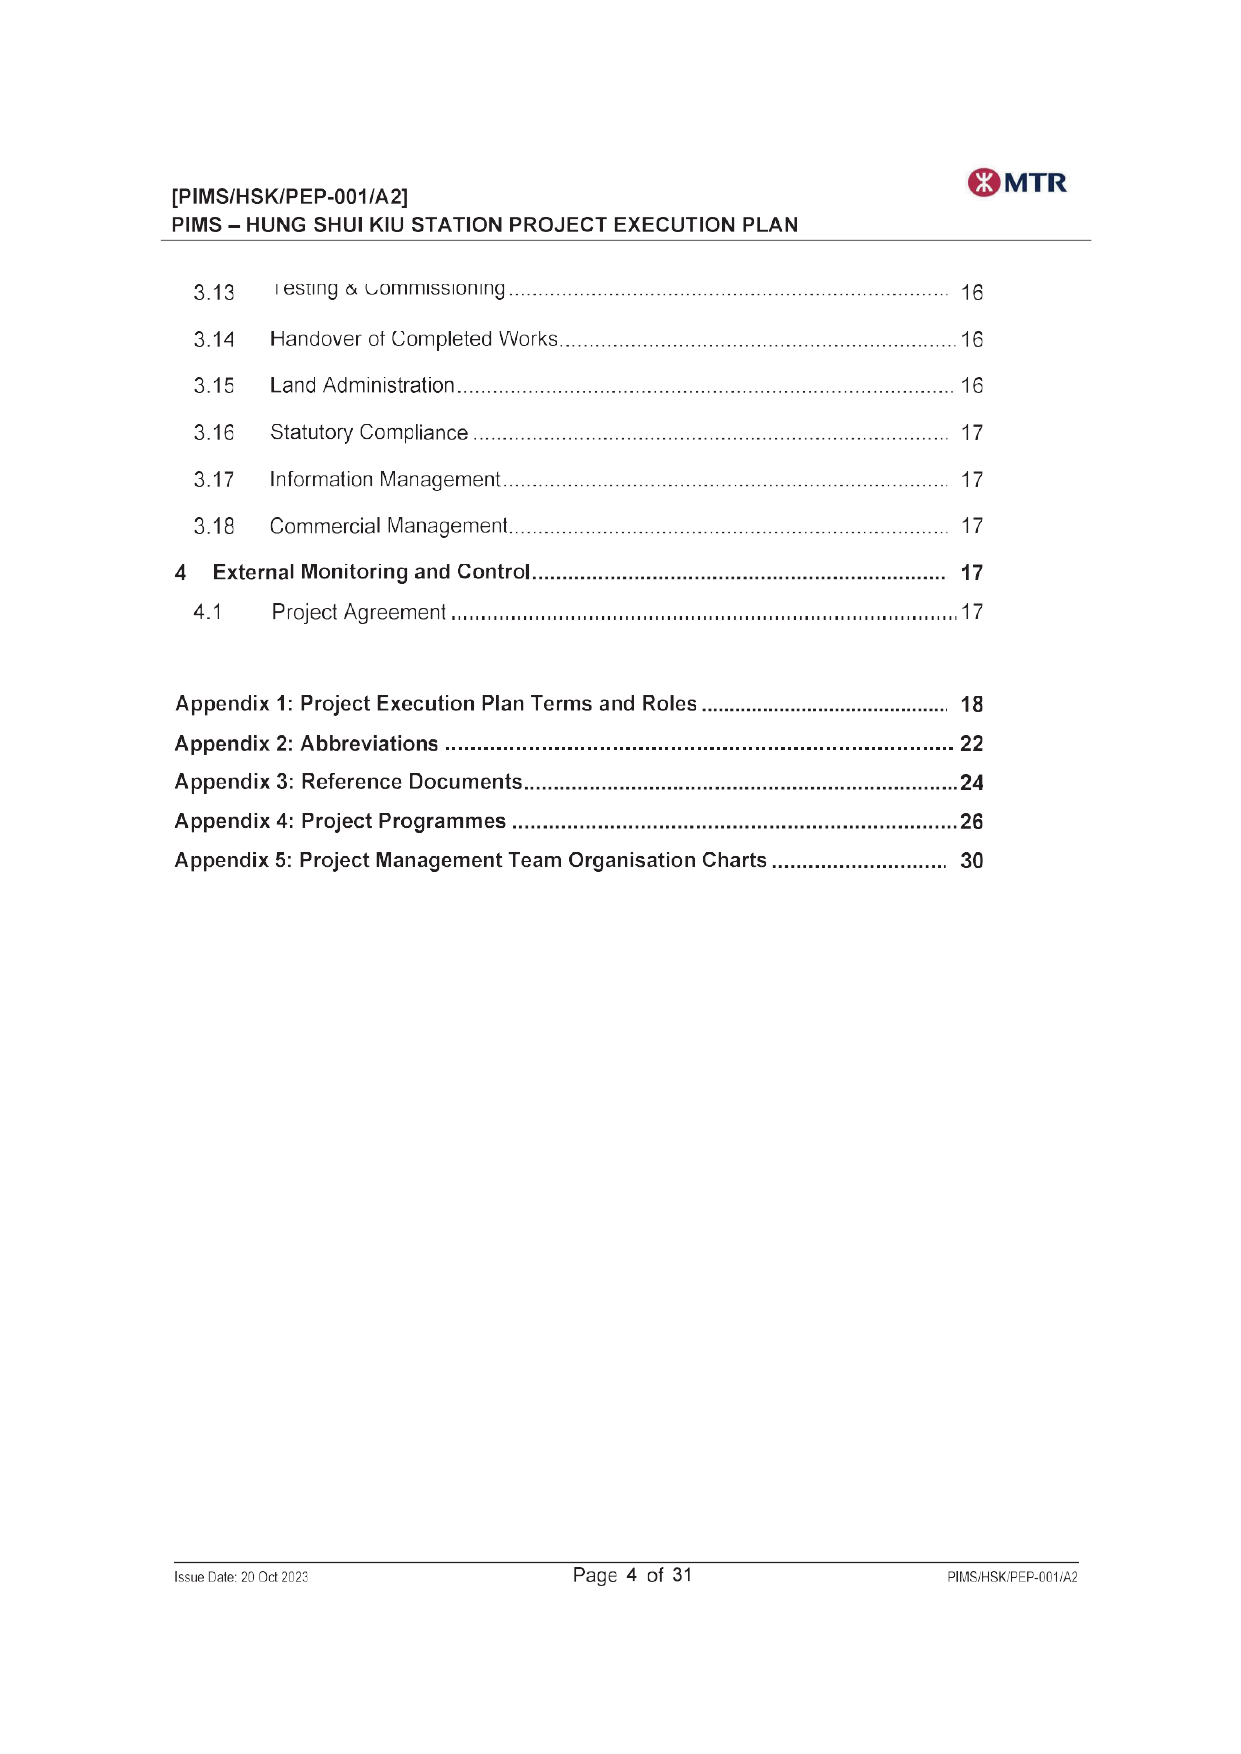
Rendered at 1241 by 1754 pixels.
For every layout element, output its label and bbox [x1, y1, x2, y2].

picture [194, 284, 234, 300]
picture [194, 471, 234, 487]
picture [962, 424, 983, 440]
picture [961, 696, 983, 712]
picture [194, 517, 234, 534]
picture [961, 852, 983, 868]
picture [960, 735, 983, 751]
picture [194, 377, 234, 393]
picture [962, 517, 983, 533]
picture [174, 852, 946, 872]
picture [175, 1571, 308, 1582]
picture [194, 424, 234, 440]
picture [271, 331, 956, 351]
picture [962, 471, 983, 487]
picture [214, 564, 948, 584]
picture [965, 164, 1070, 201]
picture [174, 773, 957, 794]
picture [574, 1567, 617, 1586]
picture [960, 813, 983, 829]
picture [962, 331, 983, 347]
picture [962, 377, 983, 393]
picture [271, 377, 953, 393]
picture [193, 603, 219, 619]
picture [270, 517, 948, 538]
picture [175, 564, 186, 580]
picture [174, 813, 957, 833]
picture [962, 603, 983, 619]
picture [452, 616, 957, 620]
picture [273, 603, 446, 624]
picture [172, 188, 797, 232]
picture [948, 1571, 1077, 1582]
picture [270, 424, 948, 444]
picture [174, 695, 947, 716]
picture [174, 735, 438, 755]
picture [271, 471, 948, 491]
picture [960, 774, 983, 790]
picture [194, 331, 234, 347]
picture [270, 284, 948, 300]
picture [962, 564, 983, 580]
picture [647, 1567, 664, 1582]
picture [962, 284, 983, 300]
